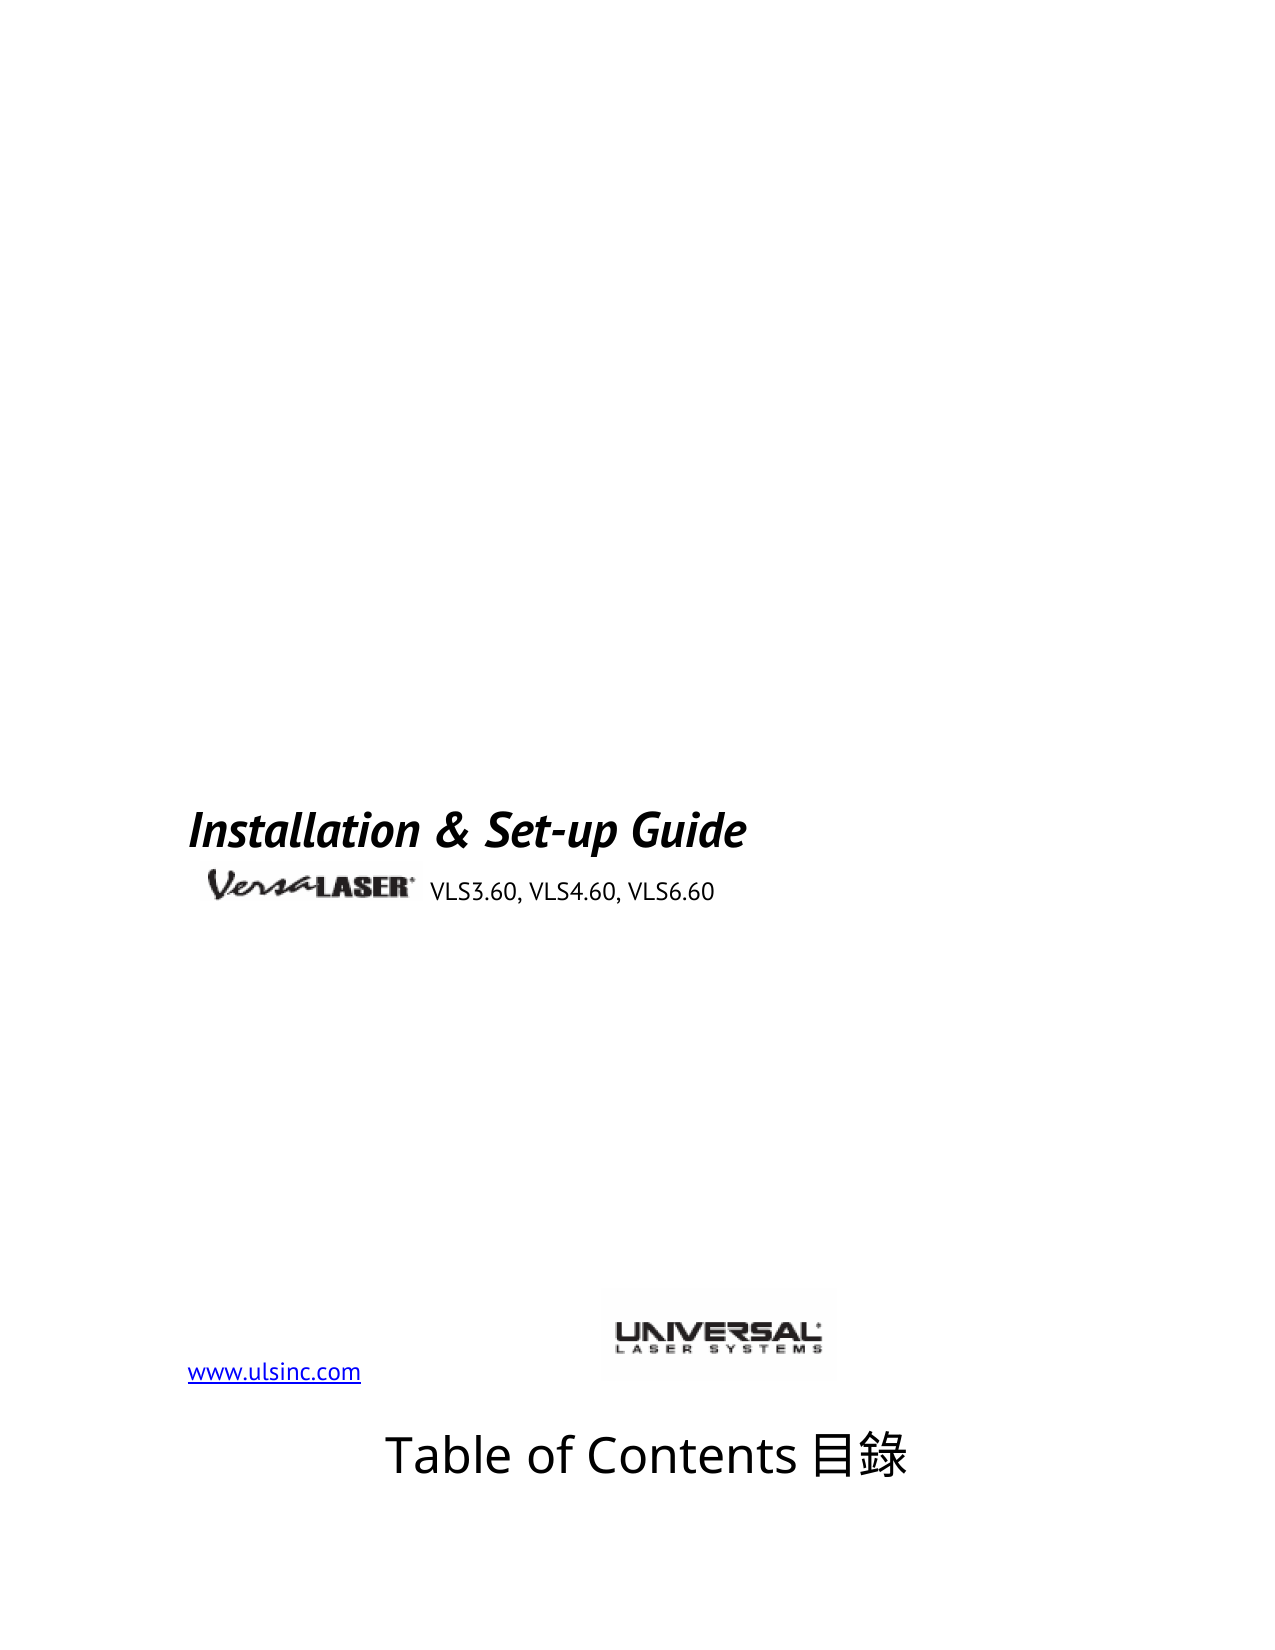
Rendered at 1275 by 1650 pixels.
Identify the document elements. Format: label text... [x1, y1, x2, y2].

text Table of Contents目錄 [187, 1416, 1106, 1488]
text Installation & Set-up Guide [187, 797, 1106, 862]
text www.ulsinc.com [187, 1288, 1106, 1387]
text VLS3.60, VLS4.60, VLS6.60 [187, 862, 1106, 908]
picture [601, 1288, 838, 1381]
picture [200, 861, 424, 901]
